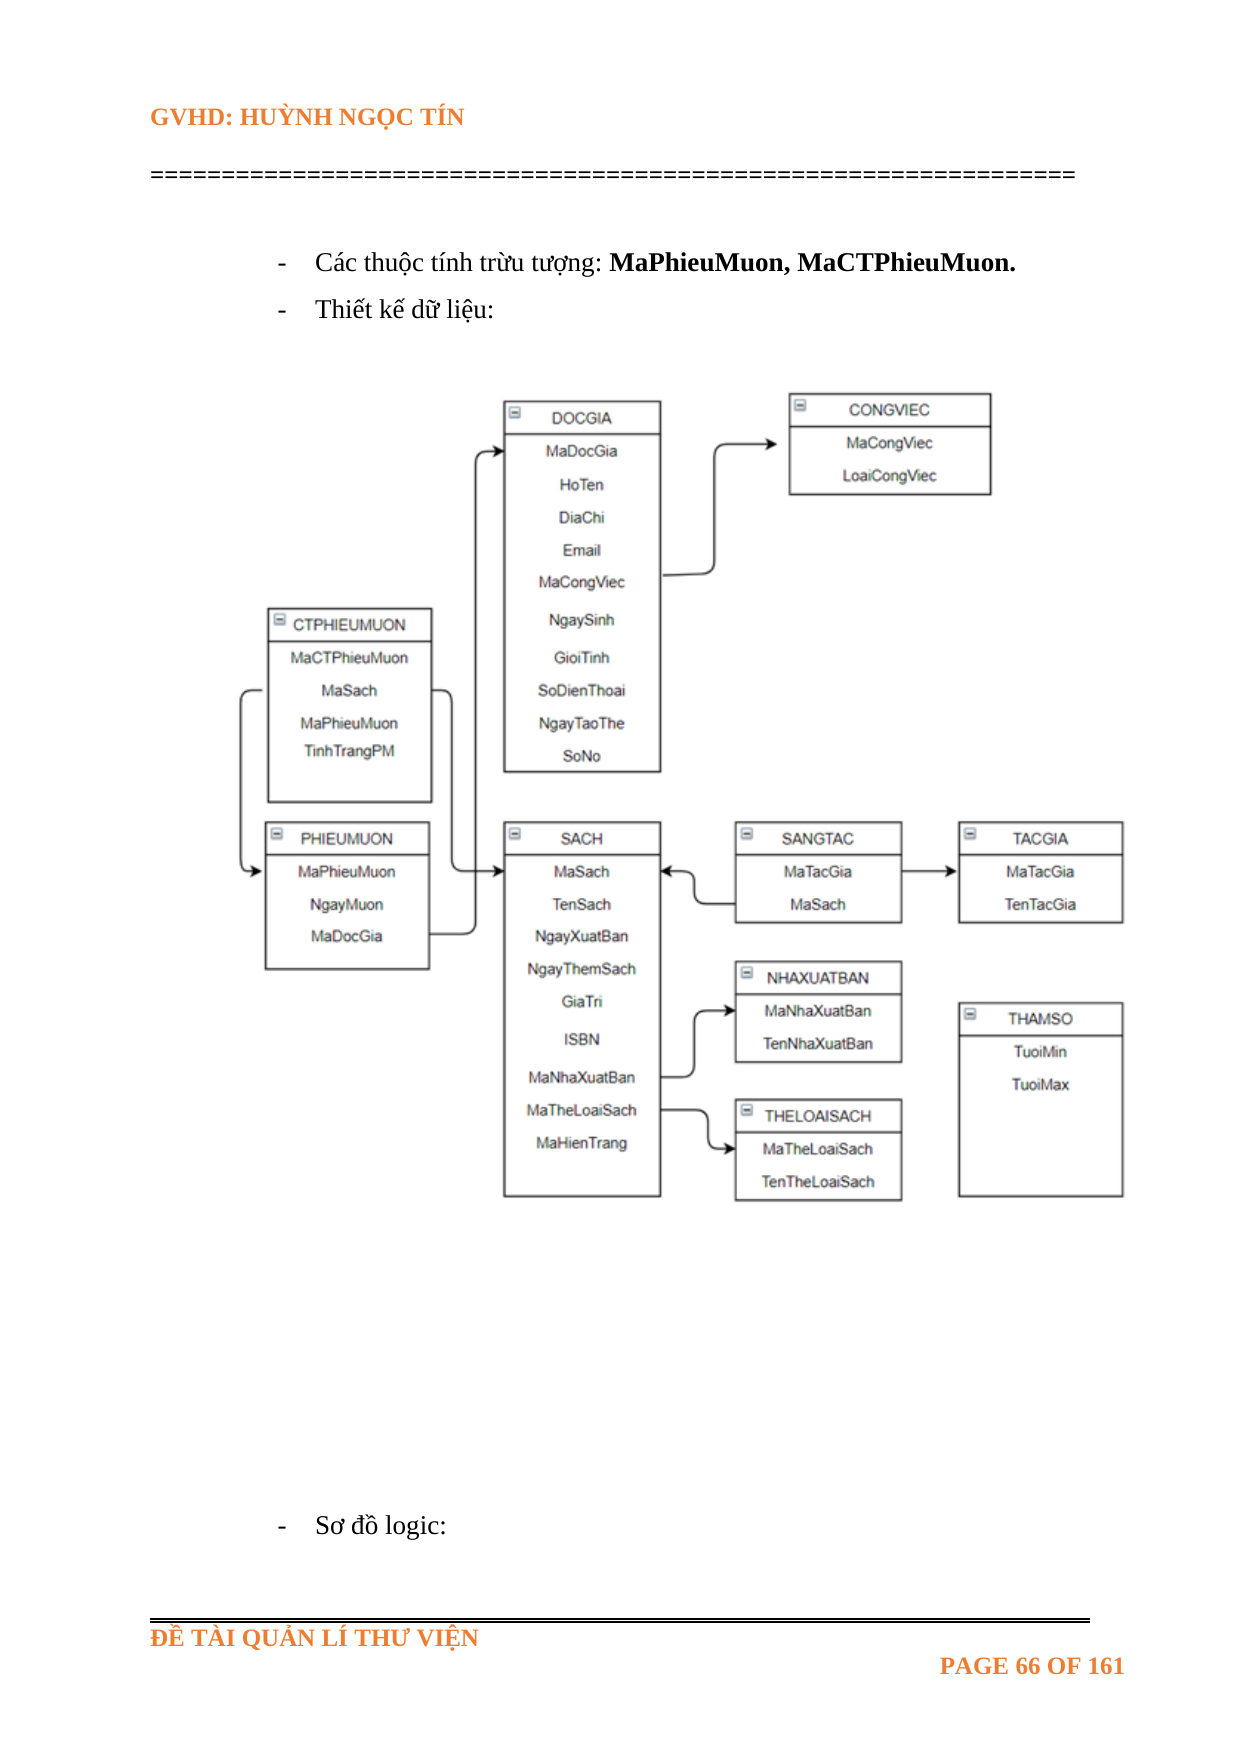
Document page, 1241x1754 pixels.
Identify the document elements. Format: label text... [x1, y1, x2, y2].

list Thiết kế dữ liệu: [277, 293, 1090, 324]
list Các thuộc tính trừu tượng: MaPhieuMuon, MaCTPhieuMuon. [277, 246, 1090, 277]
picture [225, 386, 1178, 1214]
list Sơ đồ logic: [277, 1509, 1090, 1540]
